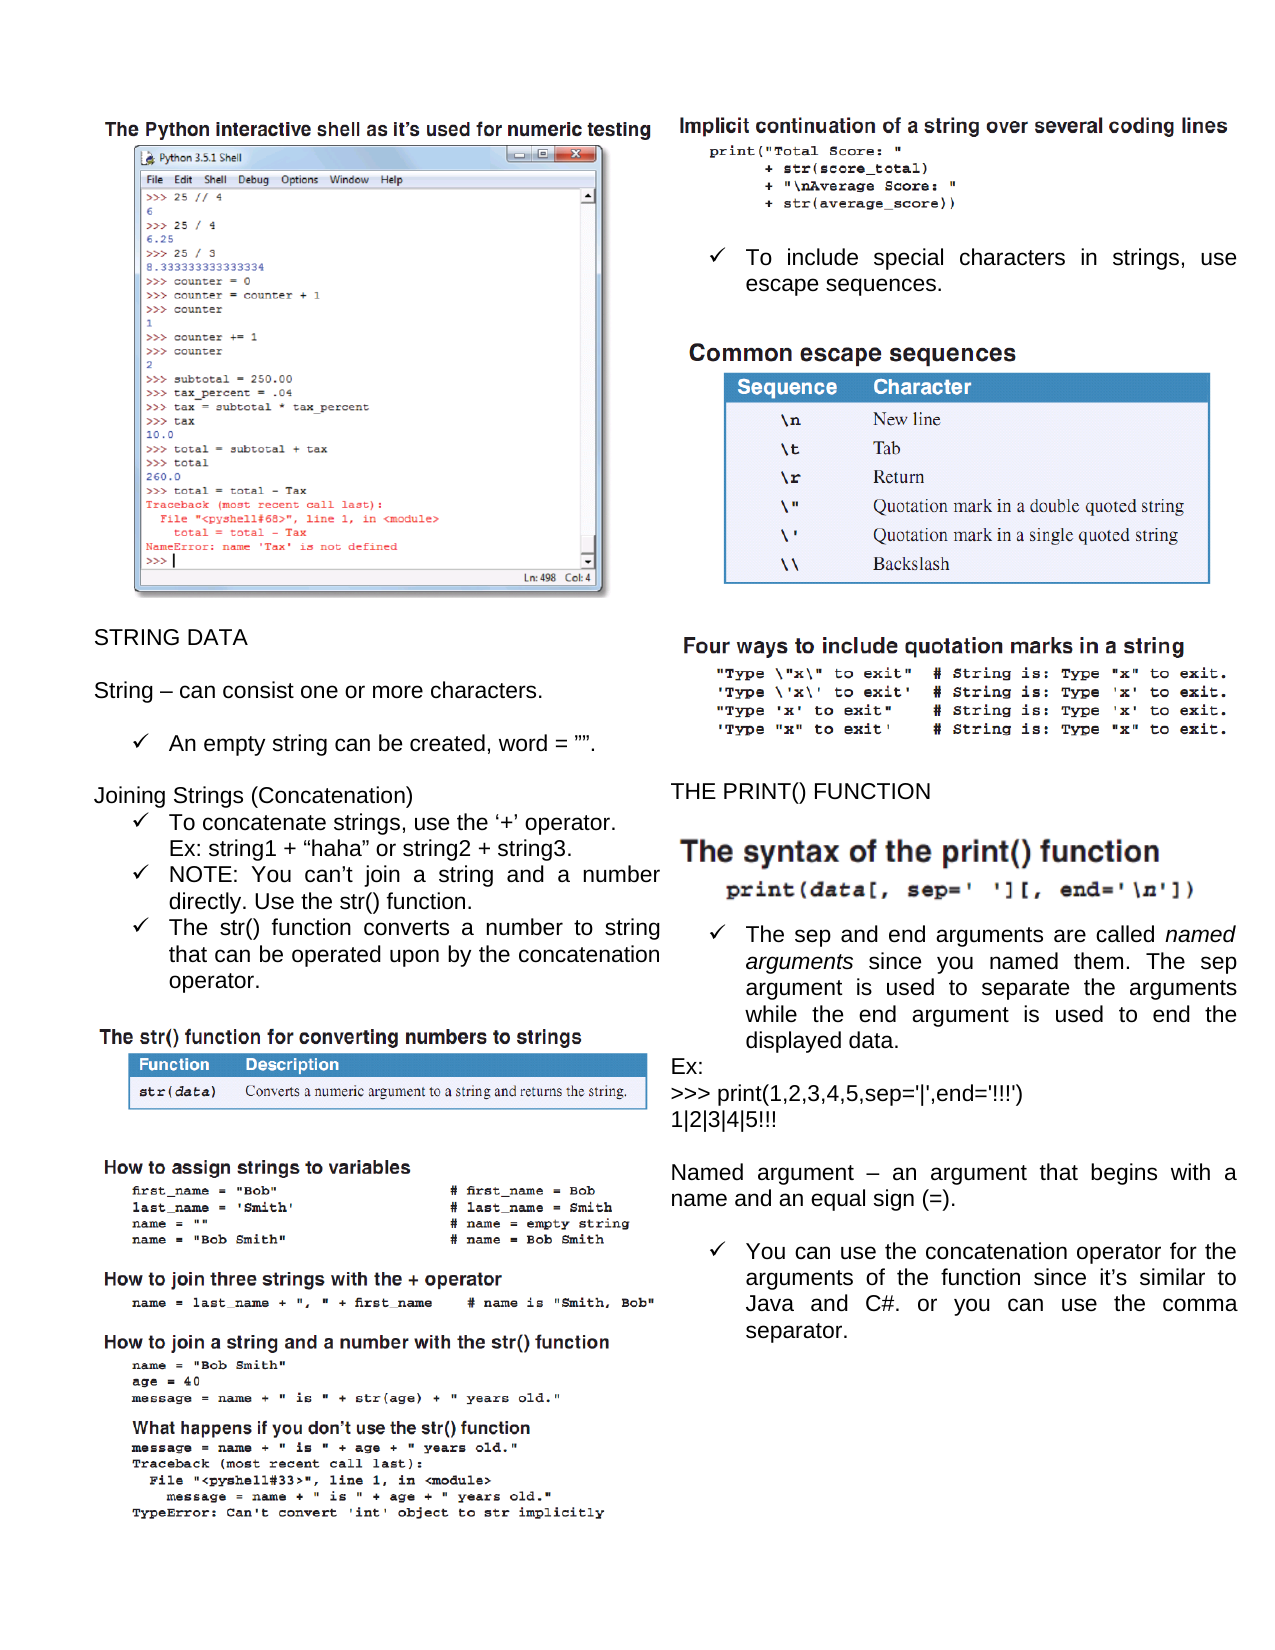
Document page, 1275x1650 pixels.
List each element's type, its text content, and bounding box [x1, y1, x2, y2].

text String – can consist one or more characters. [94, 677, 661, 703]
text Ex: string1 + “haha” or string2 + string3. [169, 835, 661, 861]
text THE PRINT() FUNCTION [670, 778, 1237, 804]
text STRING DATA [94, 624, 661, 651]
list To concatenate strings, use the ‘+’ operator. [131, 809, 661, 835]
picture [93, 1019, 661, 1127]
list The sep and end arguments are called named arguments since you named them. The sep argument is used to separate the arguments while the end argument is used to end the displayed data. [708, 922, 1237, 1053]
list The str() function converts a number to string that can be operated upon by the concatenation operator. [131, 914, 661, 993]
picture [93, 112, 661, 598]
list NOTE: You can’t join a string and a number directly. Use the str() function. [131, 861, 661, 914]
text 1|2|3|4|5!!! [670, 1106, 1237, 1132]
list You can use the concatenation operator for the arguments of the function since it’s similar to Java and C#. or you can use the comma separator. [708, 1238, 1237, 1343]
text Named argument – an argument that begins with a name and an equal sign (=). [670, 1159, 1237, 1211]
picture [670, 112, 1238, 218]
text Ex: [670, 1053, 1237, 1079]
picture [670, 627, 1238, 752]
picture [93, 1152, 661, 1527]
list An empty string can be created, word = ””. [131, 730, 661, 756]
picture [670, 831, 1238, 922]
text >>> print(1,2,3,4,5,sep='|',end='!!!') [670, 1079, 1237, 1106]
picture [670, 322, 1238, 601]
text Joining Strings (Concatenation) [94, 782, 661, 809]
list To include special characters in strings, use escape sequences. [708, 244, 1237, 296]
